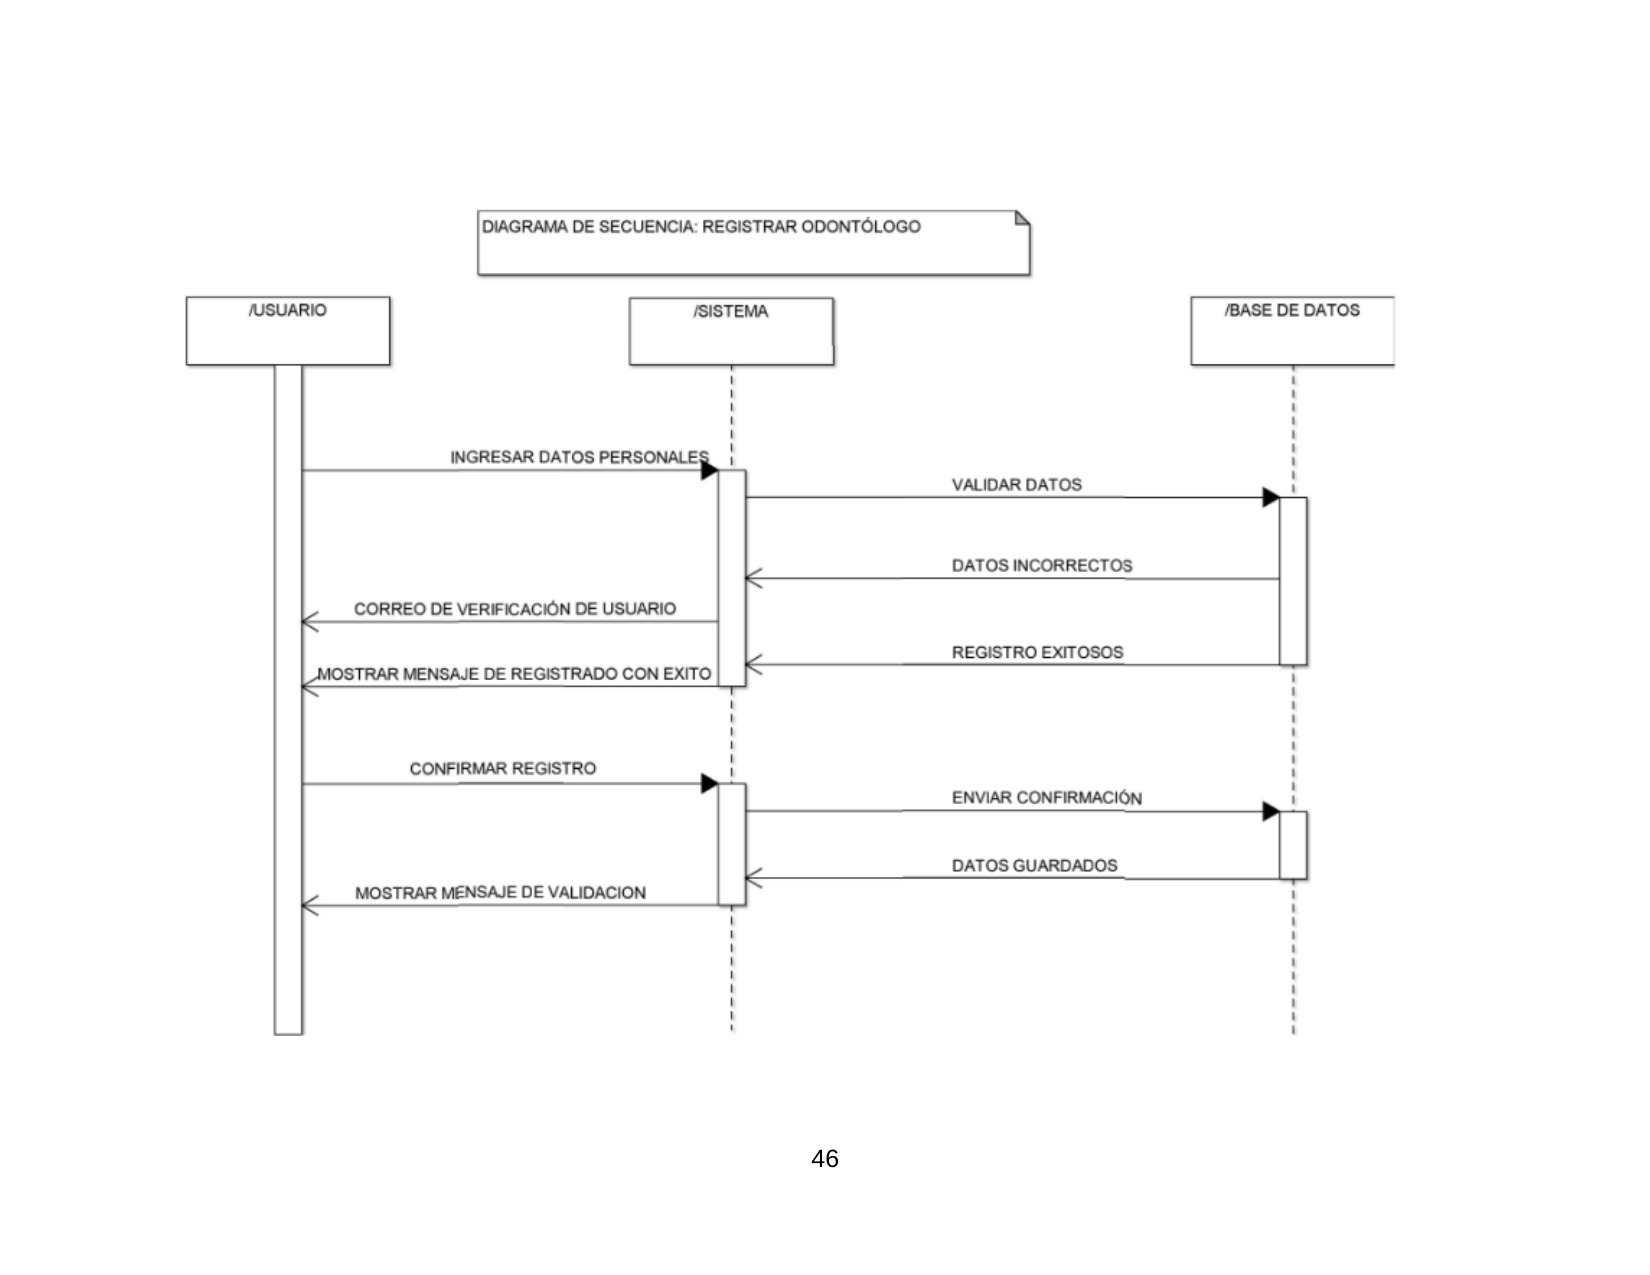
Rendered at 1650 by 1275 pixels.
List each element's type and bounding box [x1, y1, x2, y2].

picture [147, 177, 1439, 1049]
